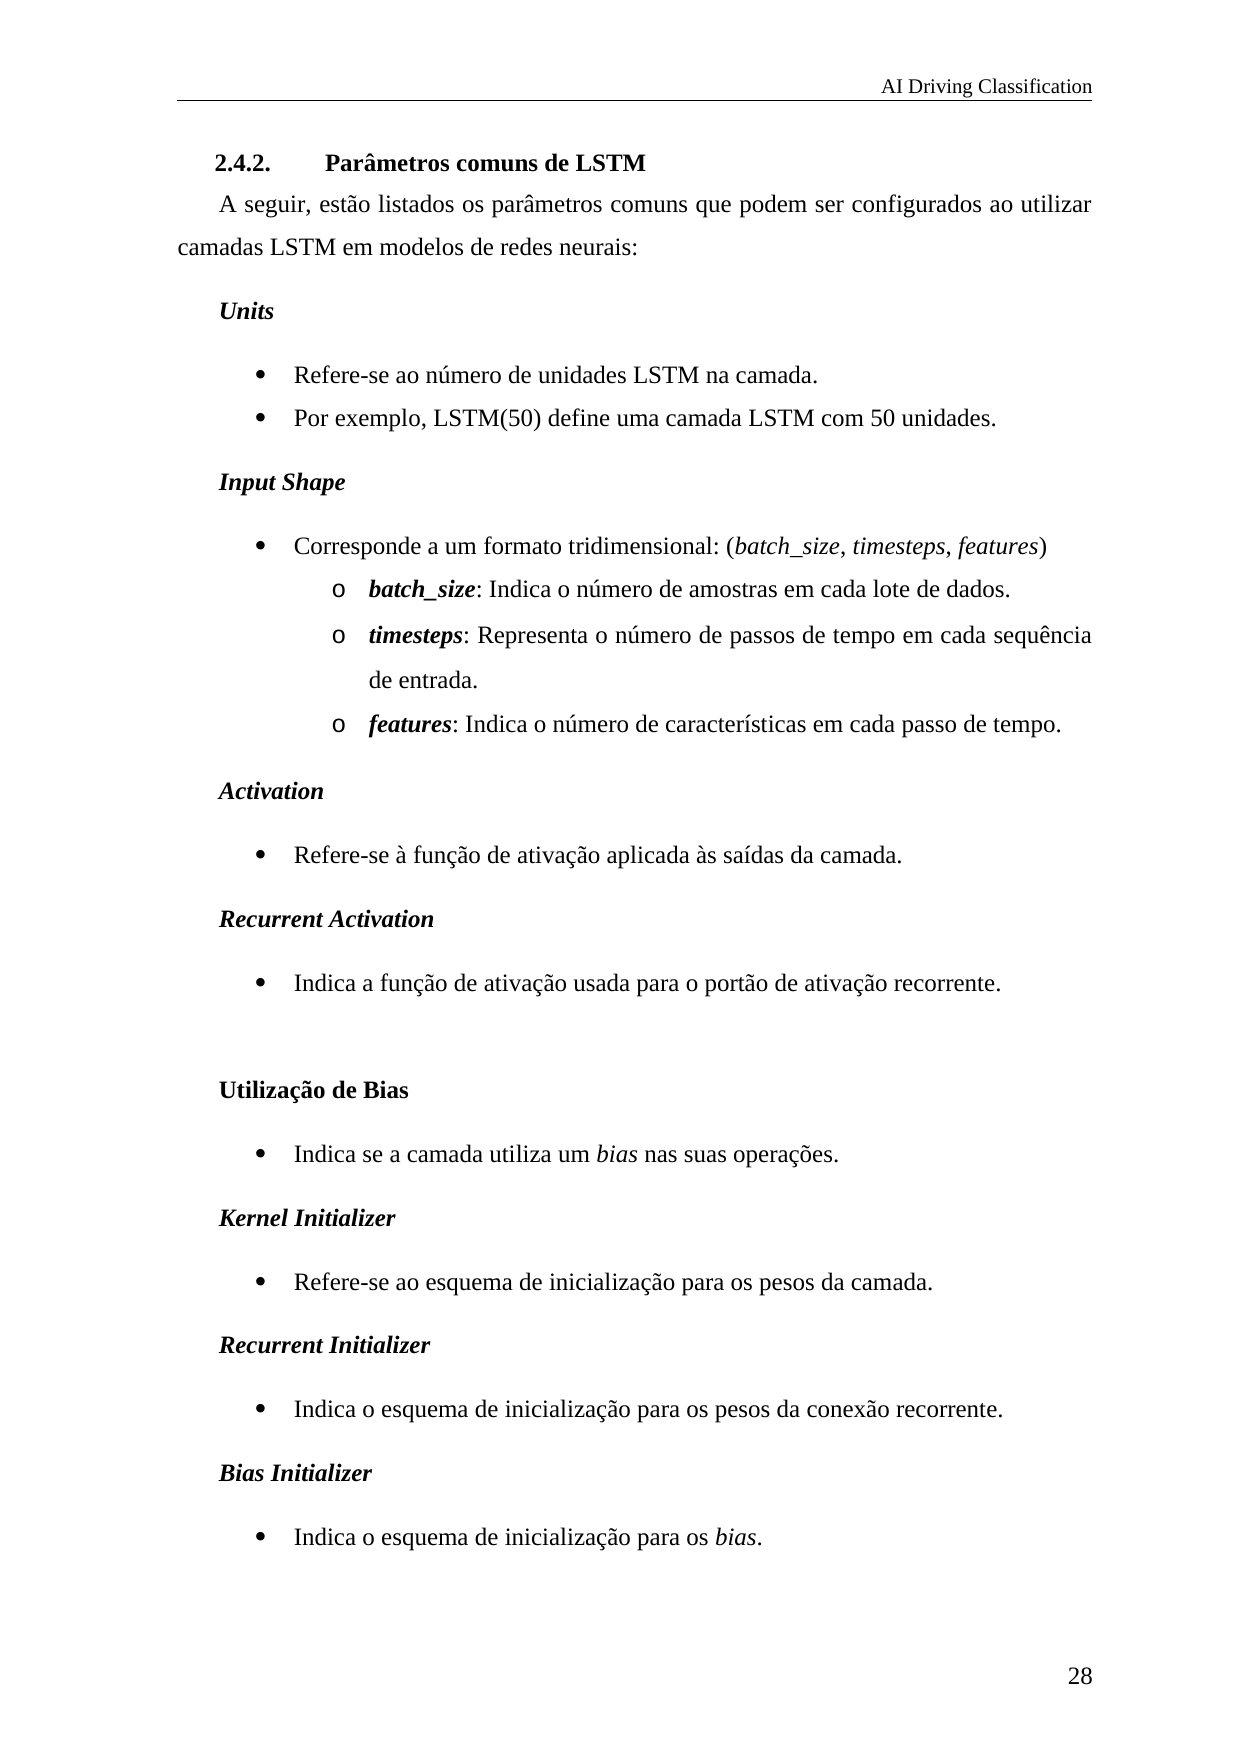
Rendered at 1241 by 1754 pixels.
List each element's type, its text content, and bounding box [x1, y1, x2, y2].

list Refere-se ao número de unidades LSTM na camada. [256, 360, 1092, 389]
list Refere-se à função de ativação aplicada às saídas da camada. [256, 840, 1092, 868]
list features: Indica o número de características em cada passo de tempo. [331, 709, 1092, 739]
text Input Shape [177, 467, 1092, 496]
text Units [177, 296, 1092, 325]
list Indica o esquema de inicialização para os bias. [256, 1522, 1092, 1551]
list batch_size: Indica o número de amostras em cada lote de dados. [331, 574, 1092, 605]
list Corresponde a um formato tridimensional: (batch_size, timesteps, features) [256, 531, 1092, 560]
list Refere-se ao esquema de inicialização para os pesos da camada. [256, 1267, 1092, 1295]
text Recurrent Initializer [177, 1331, 1092, 1359]
text Kernel Initializer [177, 1203, 1092, 1231]
list timesteps: Representa o número de passos de tempo em cada sequência de entrada. [331, 620, 1092, 694]
text A seguir, estão listados os parâmetros comuns que podem ser configurados ao utilizar camadas LSTM em modelos de redes neurais: [177, 189, 1092, 261]
list Indica a função de ativação usada para o portão de ativação recorrente. [256, 968, 1092, 996]
subtitle Parâmetros comuns de LSTM [214, 148, 1092, 176]
list Indica o esquema de inicialização para os pesos da conexão recorrente. [256, 1394, 1092, 1423]
list Indica se a camada utiliza um bias nas suas operações. [256, 1139, 1092, 1167]
list Por exemplo, LSTM(50) define uma camada LSTM com 50 unidades. [256, 403, 1092, 432]
text Recurrent Activation [177, 904, 1092, 932]
text Utilização de Bias [177, 1075, 1092, 1103]
text Activation [177, 776, 1092, 804]
text Bias Initializer [177, 1458, 1092, 1487]
